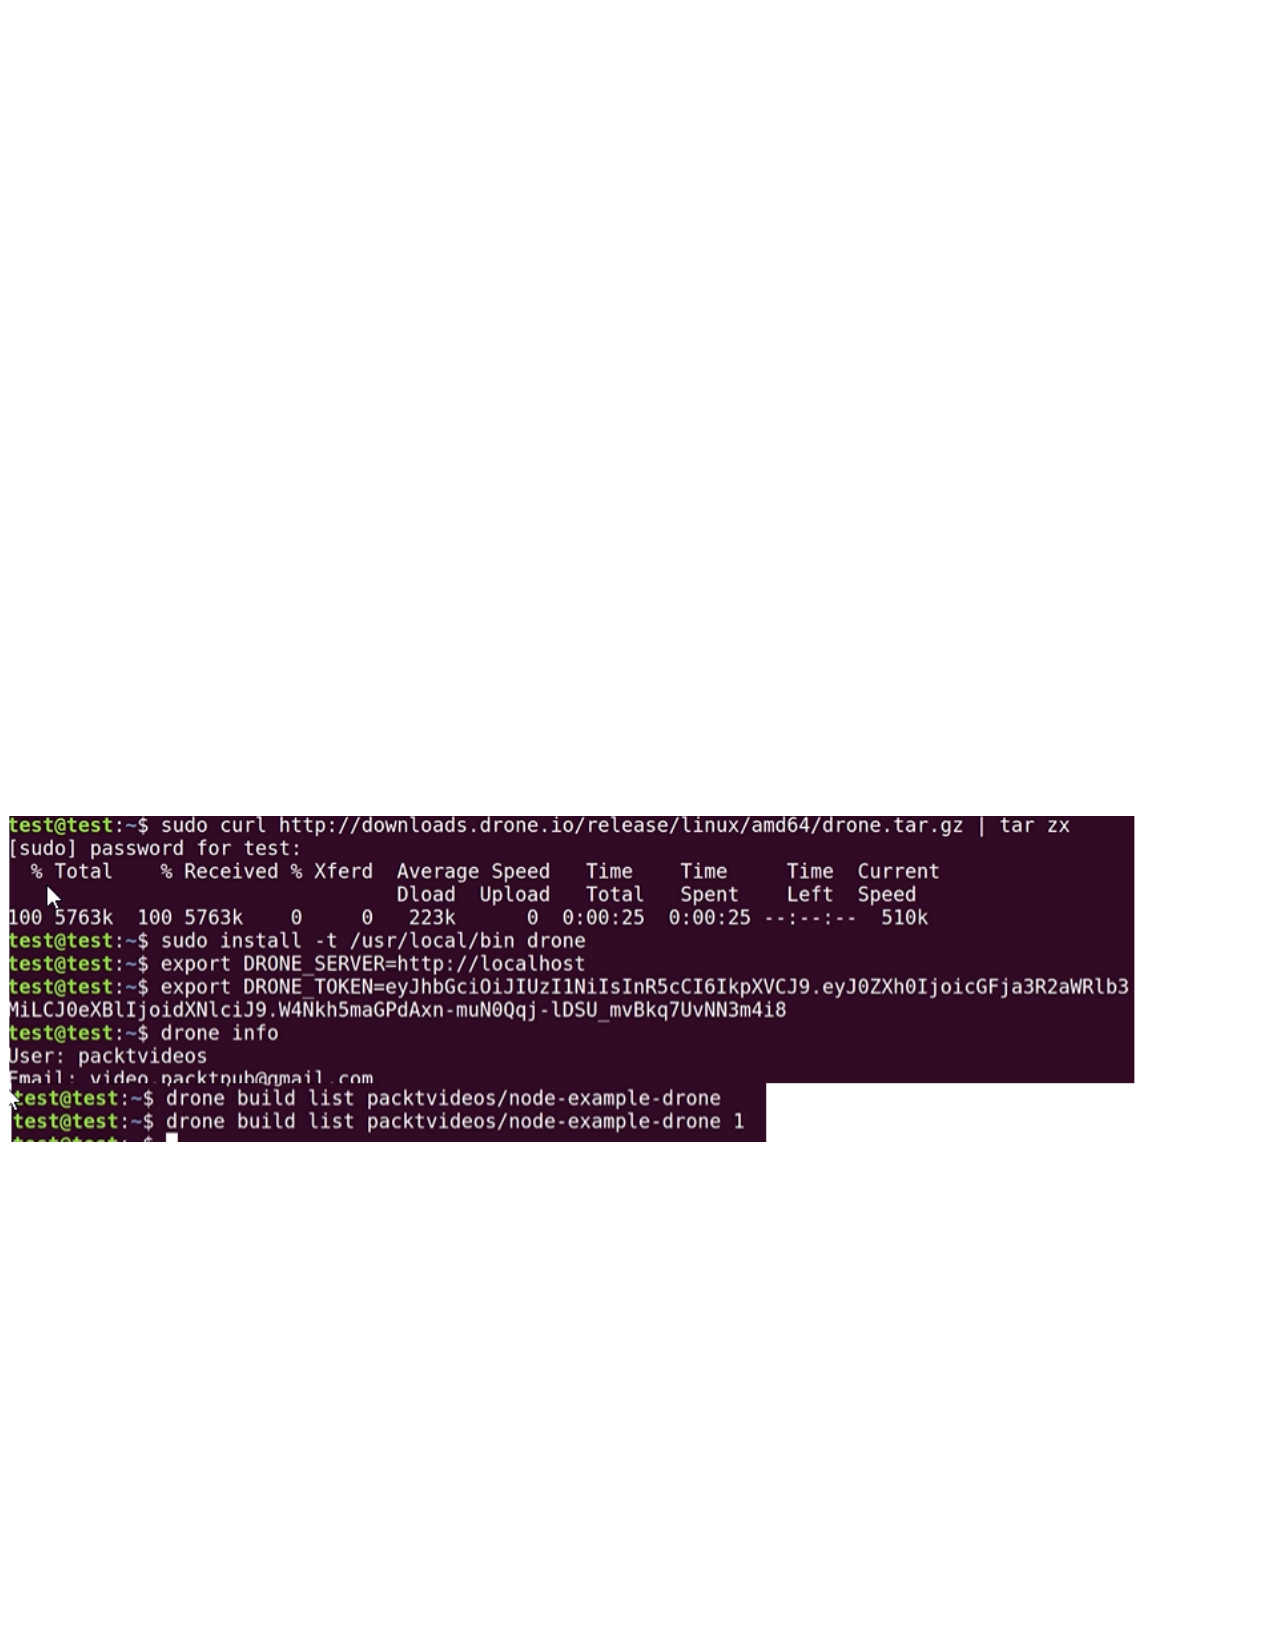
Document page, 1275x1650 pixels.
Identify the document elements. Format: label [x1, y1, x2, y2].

picture [9, 816, 1135, 1142]
